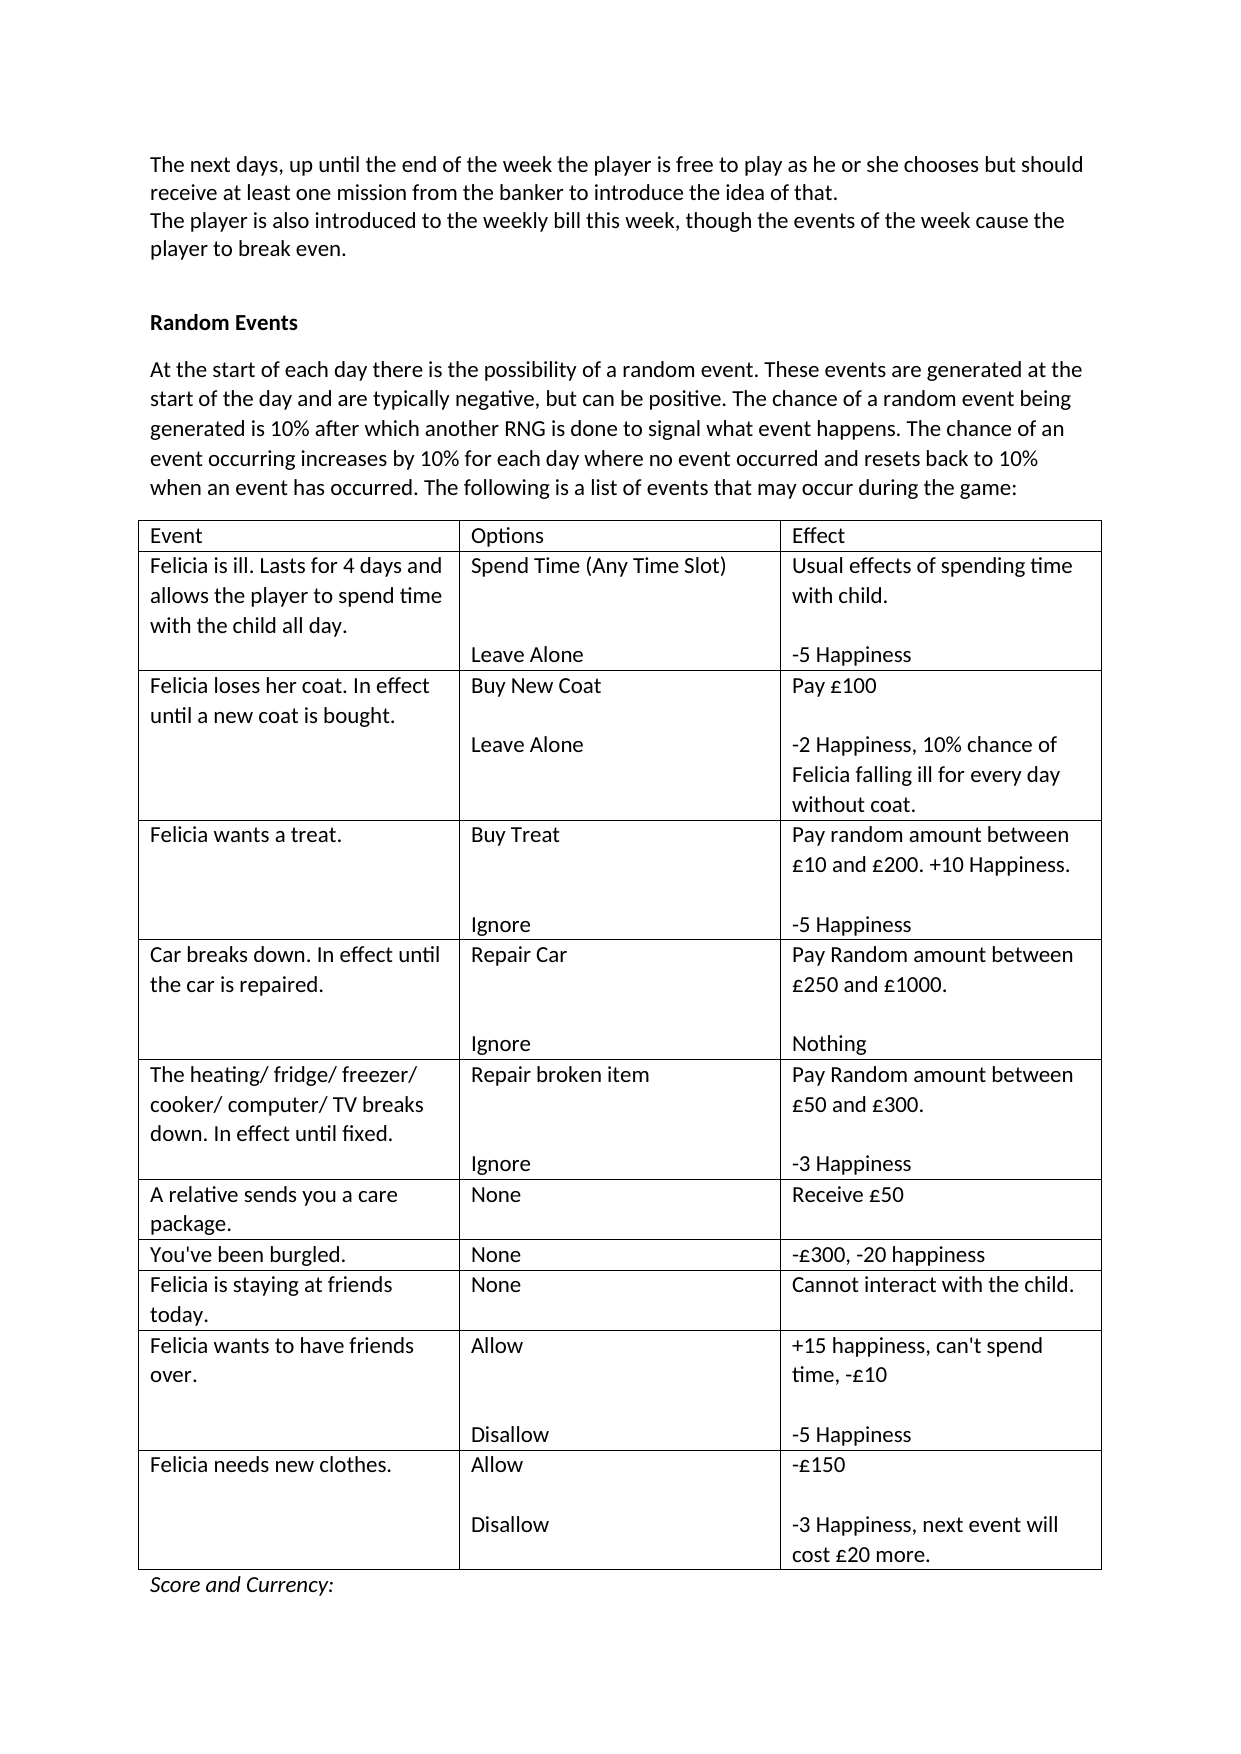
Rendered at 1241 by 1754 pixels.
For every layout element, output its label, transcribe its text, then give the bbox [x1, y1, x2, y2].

table_cell Cannot interact with the child. [781, 1271, 1101, 1330]
table_cell Repair broken item Ignore [460, 1060, 780, 1179]
table_header Event [139, 521, 459, 551]
table_cell None [460, 1271, 780, 1330]
table_cell Usual effects of spending time with child. -5 Happiness [781, 552, 1101, 670]
table_cell Felicia wants a treat. [139, 821, 459, 939]
table_cell Felicia is staying at friends today. [139, 1271, 459, 1330]
table_cell Allow Disallow [460, 1451, 780, 1569]
table_cell None [460, 1240, 780, 1269]
table_cell A relative sends you a care package. [139, 1180, 459, 1239]
table_cell Pay random amount between £10 and £200. +10 Happiness. -5 Happiness [781, 821, 1101, 939]
table_cell Pay Random amount between £250 and £1000. Nothing [781, 940, 1101, 1059]
table_cell Felicia is ill. Lasts for 4 days and allows the player to spend time with the child all day. [139, 552, 459, 670]
table_header Options [460, 521, 780, 551]
table_cell Felicia loses her coat. In effect until a new coat is bought. [139, 671, 459, 819]
table_cell -£300, -20 happiness [781, 1240, 1101, 1269]
table_cell Buy Treat Ignore [460, 821, 780, 939]
table_cell You've been burgled. [139, 1240, 459, 1269]
table_cell Car breaks down. In effect until the car is repaired. [139, 940, 459, 1059]
table_cell Pay £100 -2 Happiness, 10% chance of Felicia falling ill for every day without coat. [781, 671, 1101, 819]
text The next days, up until the end of the week the player is free to play as he or she chooses but should receive at least one mission from the banker to introduce the idea of that. [150, 150, 1090, 206]
text Random Events [150, 308, 1090, 336]
table_cell The heating/ fridge/ freezer/ cooker/ computer/ TV breaks down. In effect until fixed. [139, 1060, 459, 1179]
text At the start of each day there is the possibility of a random event. These events are generated at the start of the day and are typically negative, but can be positive. The chance of a random event being generated is 10% after which another RNG is done to signal what event happens. The chance of an event occurring increases by 10% for each day where no event occurred and resets back to 10% when an event has occurred. The following is a list of events that may occur during the game: [150, 355, 1090, 502]
text Score and Currency: [150, 1570, 1090, 1598]
table_cell +15 happiness, can't spend time, -£10 -5 Happiness [781, 1331, 1101, 1449]
table_cell Pay Random amount between £50 and £300. -3 Happiness [781, 1060, 1101, 1179]
table_cell -£150 -3 Happiness, next event will cost £20 more. [781, 1451, 1101, 1569]
table_cell Repair Car Ignore [460, 940, 780, 1059]
table_cell Allow Disallow [460, 1331, 780, 1449]
text The player is also introduced to the weekly bill this week, though the events of the week cause the player to break even. [150, 206, 1090, 262]
table_cell Buy New Coat Leave Alone [460, 671, 780, 819]
table_cell Felicia needs new clothes. [139, 1451, 459, 1569]
table_cell None [460, 1180, 780, 1239]
table_cell Felicia wants to have friends over. [139, 1331, 459, 1449]
table_cell Spend Time (Any Time Slot) Leave Alone [460, 552, 780, 670]
table_header Effect [781, 521, 1101, 551]
table_cell Receive £50 [781, 1180, 1101, 1239]
